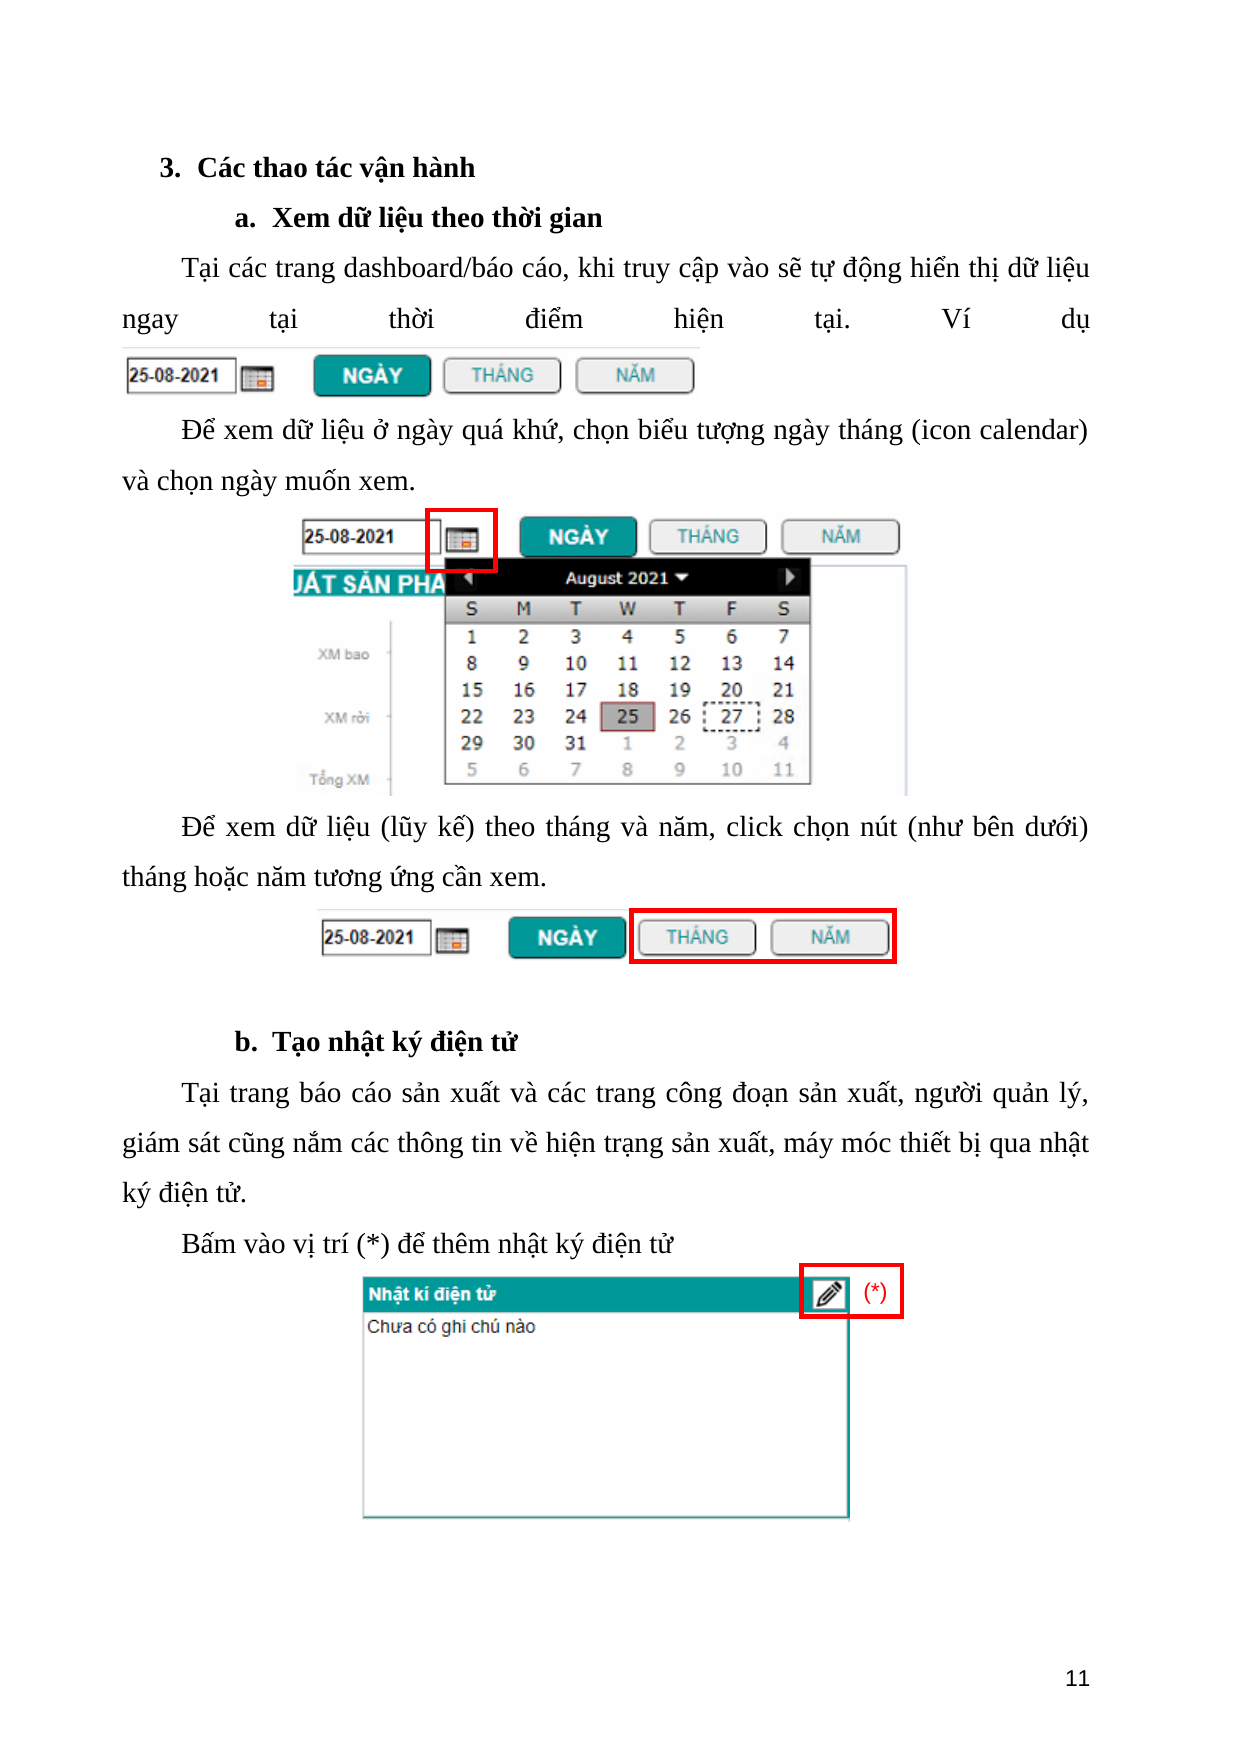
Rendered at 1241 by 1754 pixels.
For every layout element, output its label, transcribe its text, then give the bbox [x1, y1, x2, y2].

list Xem dữ liệu theo thời gian [234, 200, 1090, 234]
picture [804, 1276, 850, 1314]
text Để xem dữ liệu ở ngày quá khứ, chọn biểu tượng ngày tháng (icon calendar) và chọn ngày muốn xem. [122, 412, 1090, 496]
picture [317, 909, 629, 962]
picture [430, 512, 493, 569]
picture [121, 347, 700, 400]
text Tại trang báo cáo sản xuất và các trang công đoạn sản xuất, người quản lý, giám sát cũng nắm các thông tin về hiện trạng sản xuất, máy móc thiết bị qua nhật ký điện tử. [122, 1075, 1090, 1209]
text Bấm vào vị trí (*) để thêm nhật ký điện tử [122, 1226, 1090, 1259]
picture [293, 512, 919, 796]
picture [362, 1276, 850, 1522]
text Tại các trang dashboard/báo cáo, khi truy cập vào sẽ tự động hiển thị dữ liệu ngay tại thời điểm hiện tại. Ví dụ [122, 251, 1090, 399]
picture [634, 913, 892, 959]
list Các thao tác vận hành [159, 150, 1090, 183]
text Để xem dữ liệu (lũy kế) theo tháng và năm, click chọn nút (như bên dưới) tháng hoặc năm tương ứng cần xem. [122, 809, 1090, 893]
list Tạo nhật ký điện tử [234, 1024, 1090, 1058]
